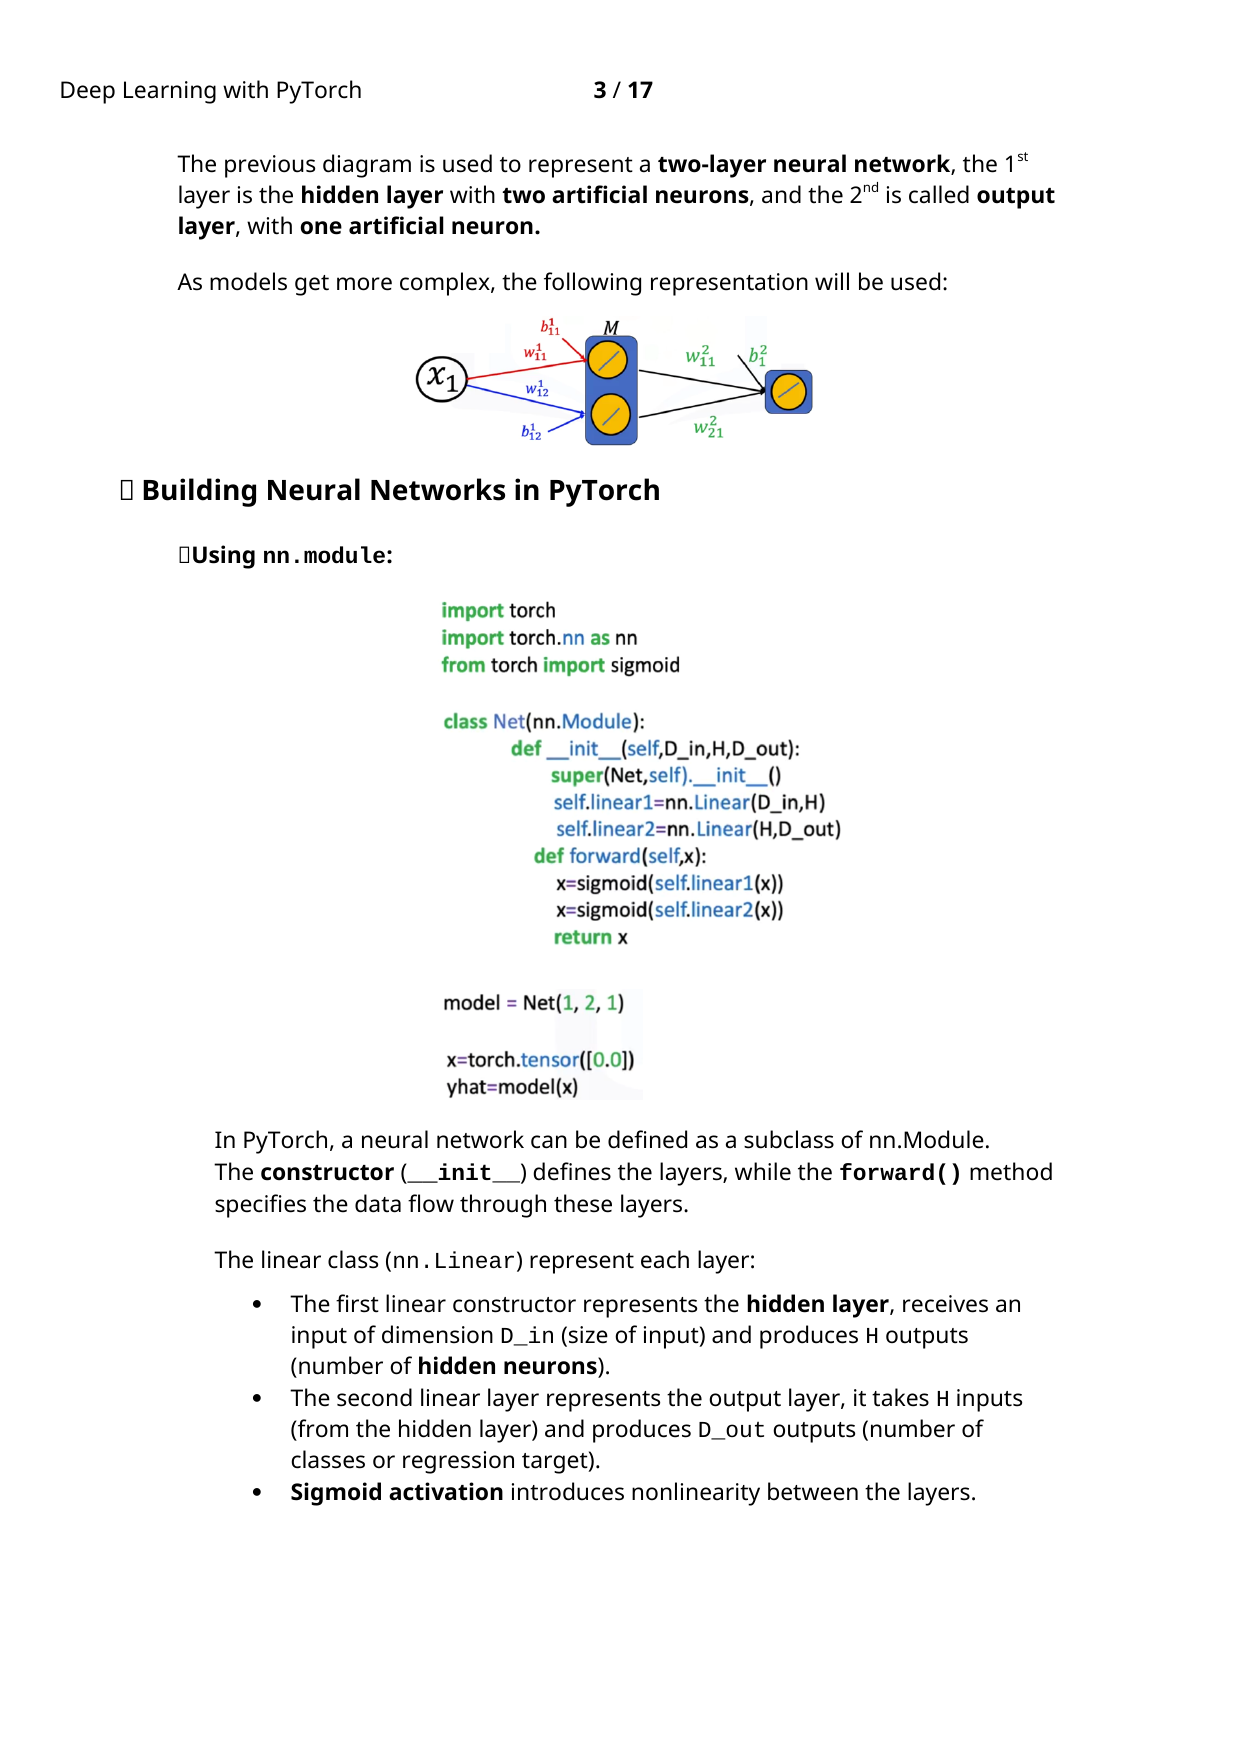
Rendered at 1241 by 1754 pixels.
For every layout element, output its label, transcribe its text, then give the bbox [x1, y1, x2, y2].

text 🔸Using nn.module: [177, 539, 1063, 571]
text In PyTorch, a neural network can be defined as a subclass of nn.Module. The constructor (__init__) defines the layers, while the forward() method specifies the data flow through these layers. [214, 1124, 1063, 1219]
list Sigmoid activation introduces nonlinearity between the layers. [253, 1476, 1063, 1507]
list The second linear layer represents the output layer, it takes H inputs (from the hidden layer) and produces D_out outputs (number of classes or regression target). [253, 1382, 1063, 1476]
text The linear class (nn.Linear) represent each layer: [214, 1244, 1063, 1275]
picture [413, 310, 827, 446]
picture [432, 595, 846, 1100]
list The first linear constructor represents the hidden layer, receives an input of dimension D_in (size of input) and produces H outputs (number of hidden neurons). [253, 1288, 1063, 1382]
text The previous diagram is used to represent a two-layer neural network, the 1st layer is the hidden layer with two artificial neurons, and the 2nd is called output layer, with one artificial neuron. [177, 148, 1063, 241]
subtitle 🔹 Building Neural Networks in PyTorch [118, 470, 1063, 508]
text As models get more complex, the following representation will be used: [177, 266, 1063, 298]
